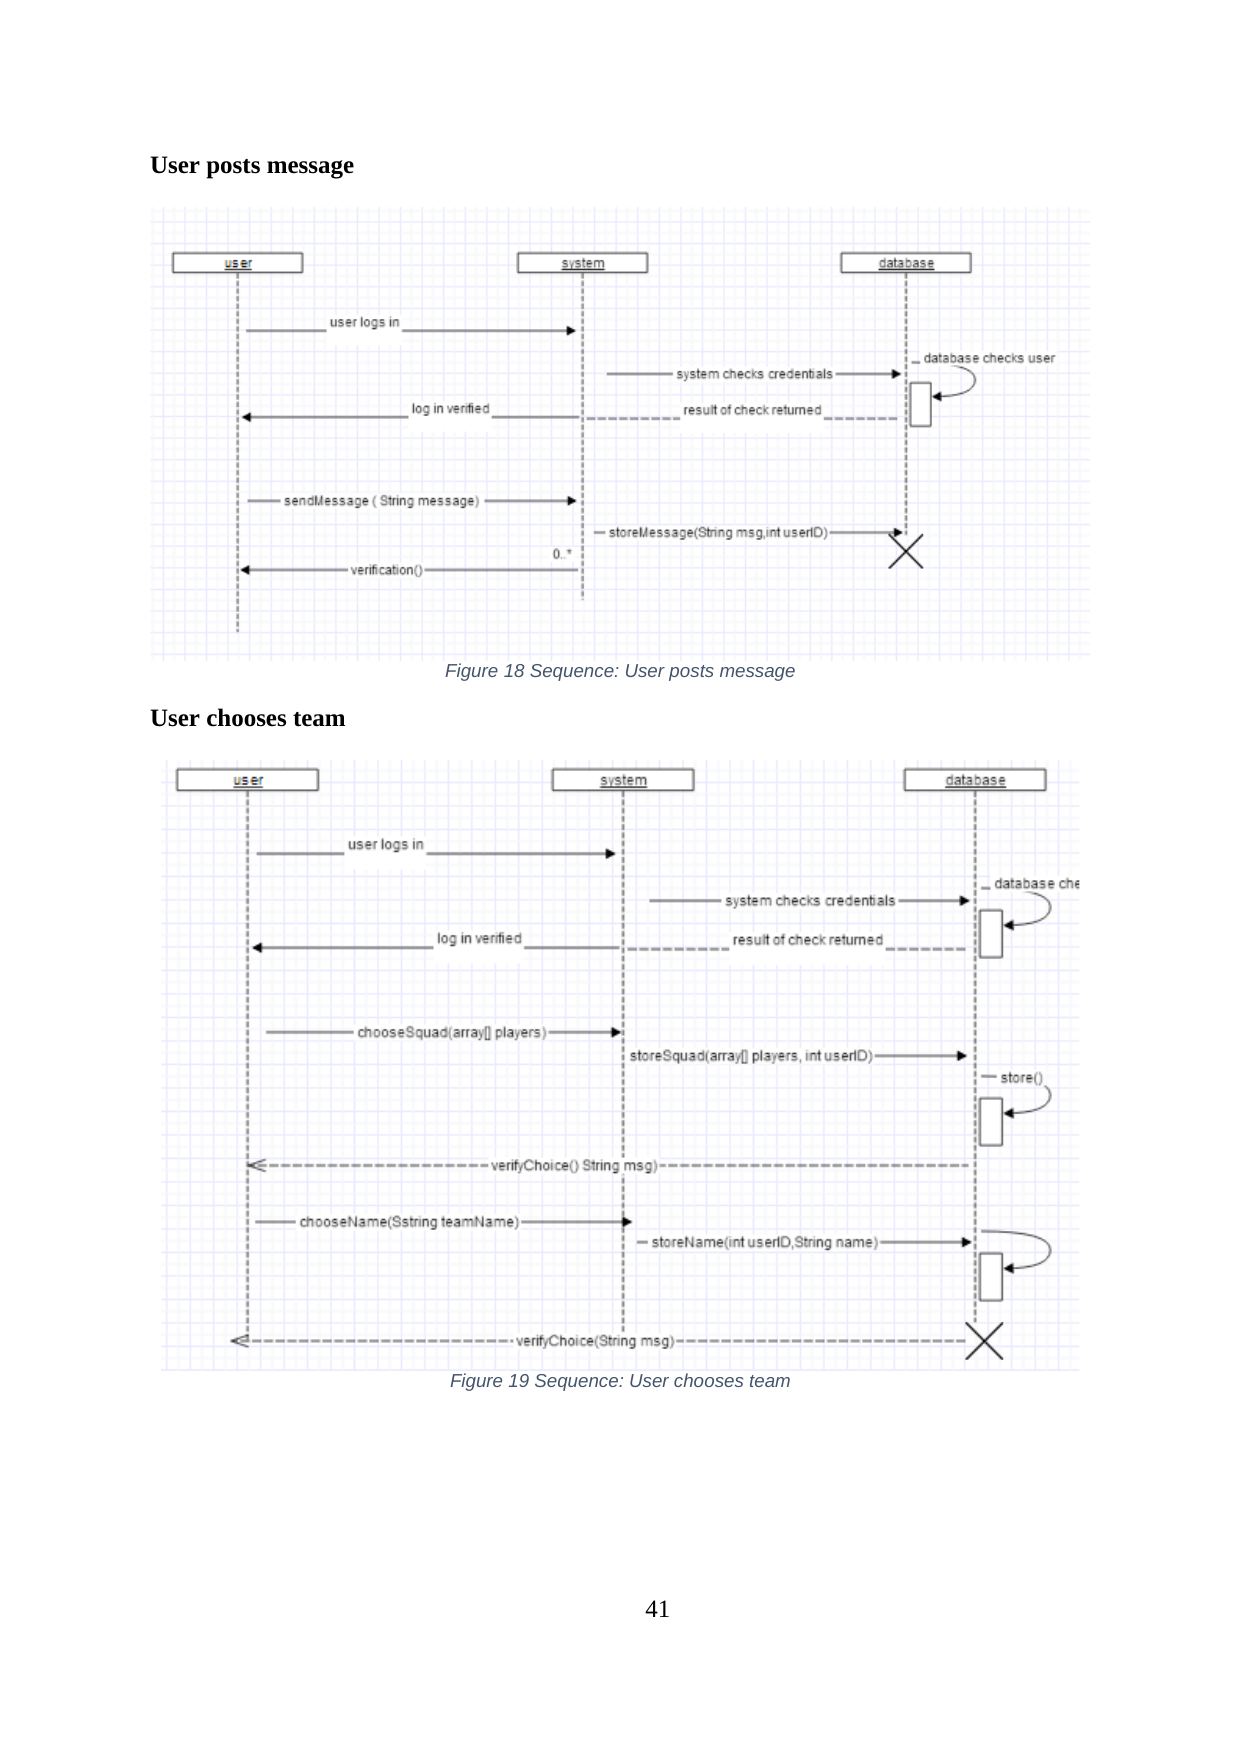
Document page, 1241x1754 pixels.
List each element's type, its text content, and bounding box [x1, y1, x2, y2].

picture [161, 760, 1080, 1371]
subtitle User chooses team [150, 703, 1090, 731]
picture [150, 207, 1090, 661]
subtitle User posts message [150, 150, 1090, 179]
